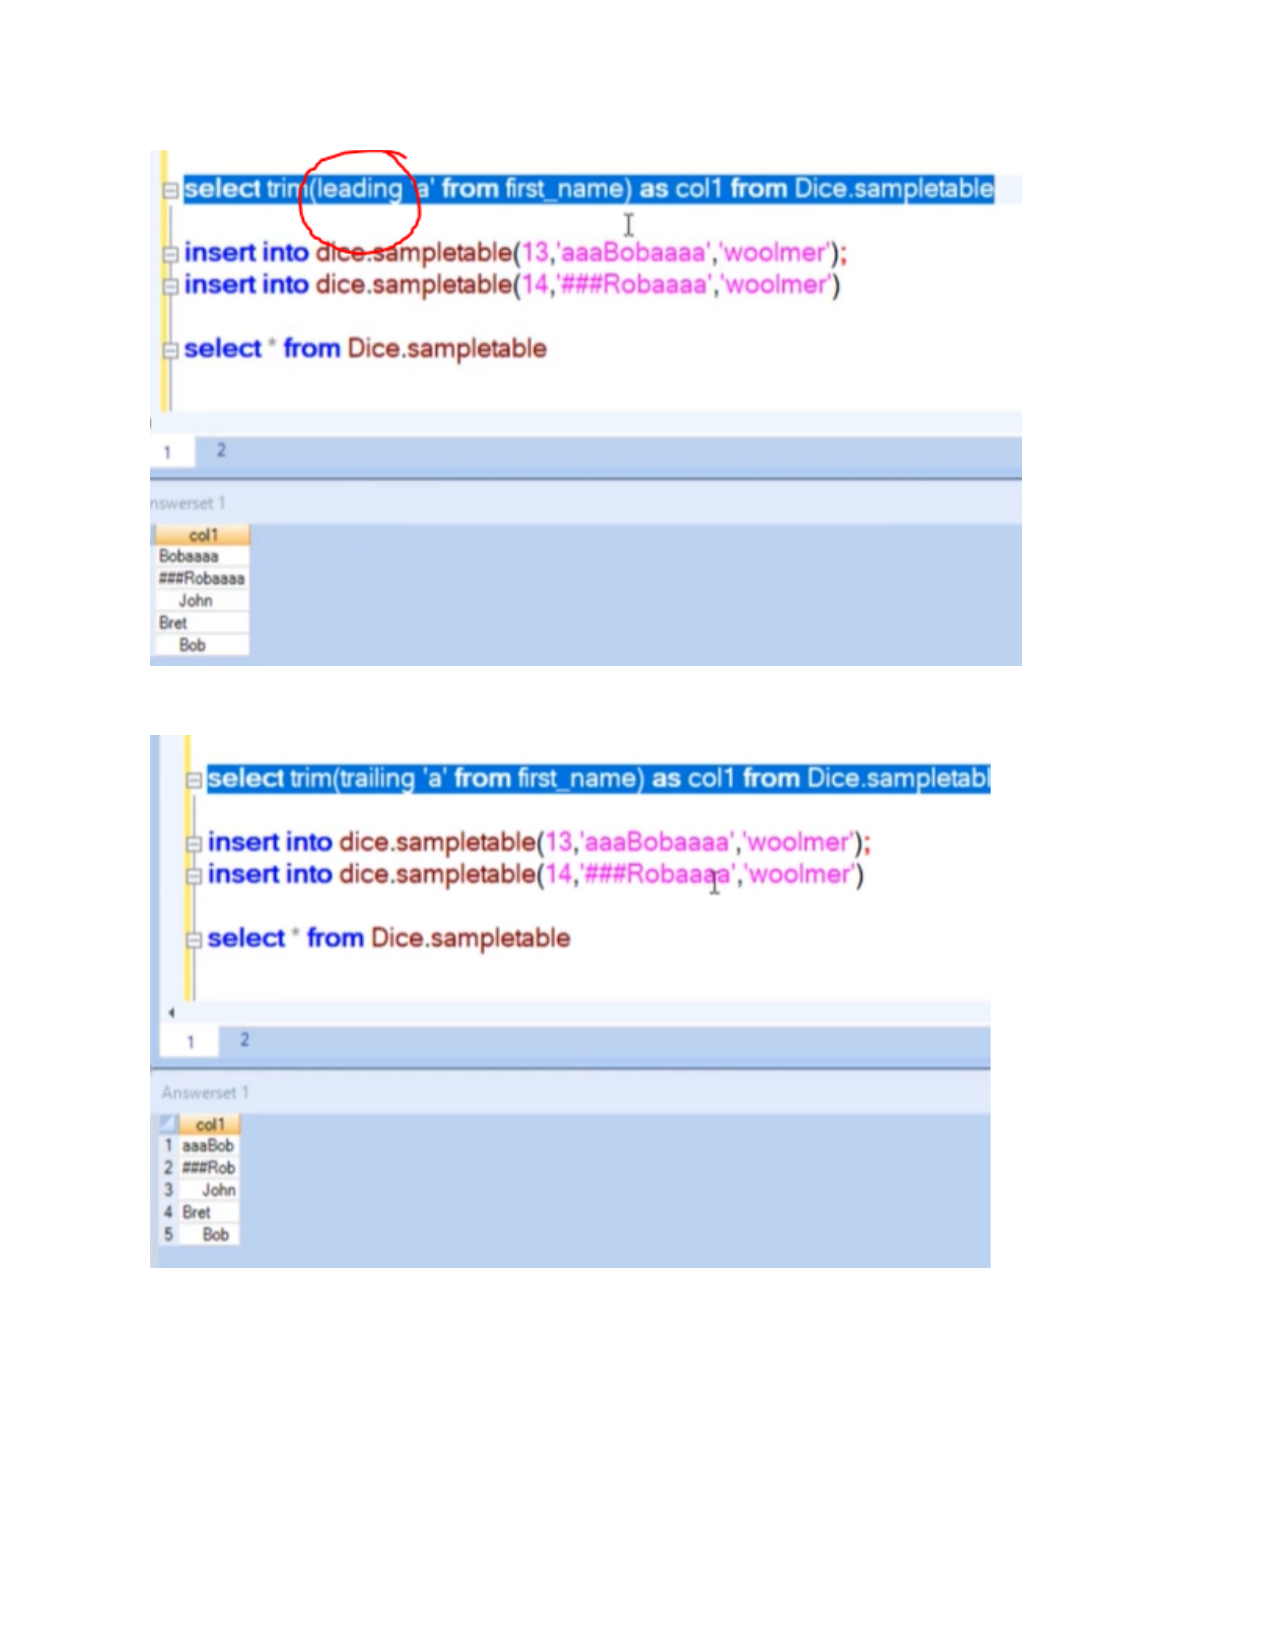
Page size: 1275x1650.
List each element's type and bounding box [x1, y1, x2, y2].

picture [150, 150, 1022, 666]
picture [150, 735, 991, 1268]
